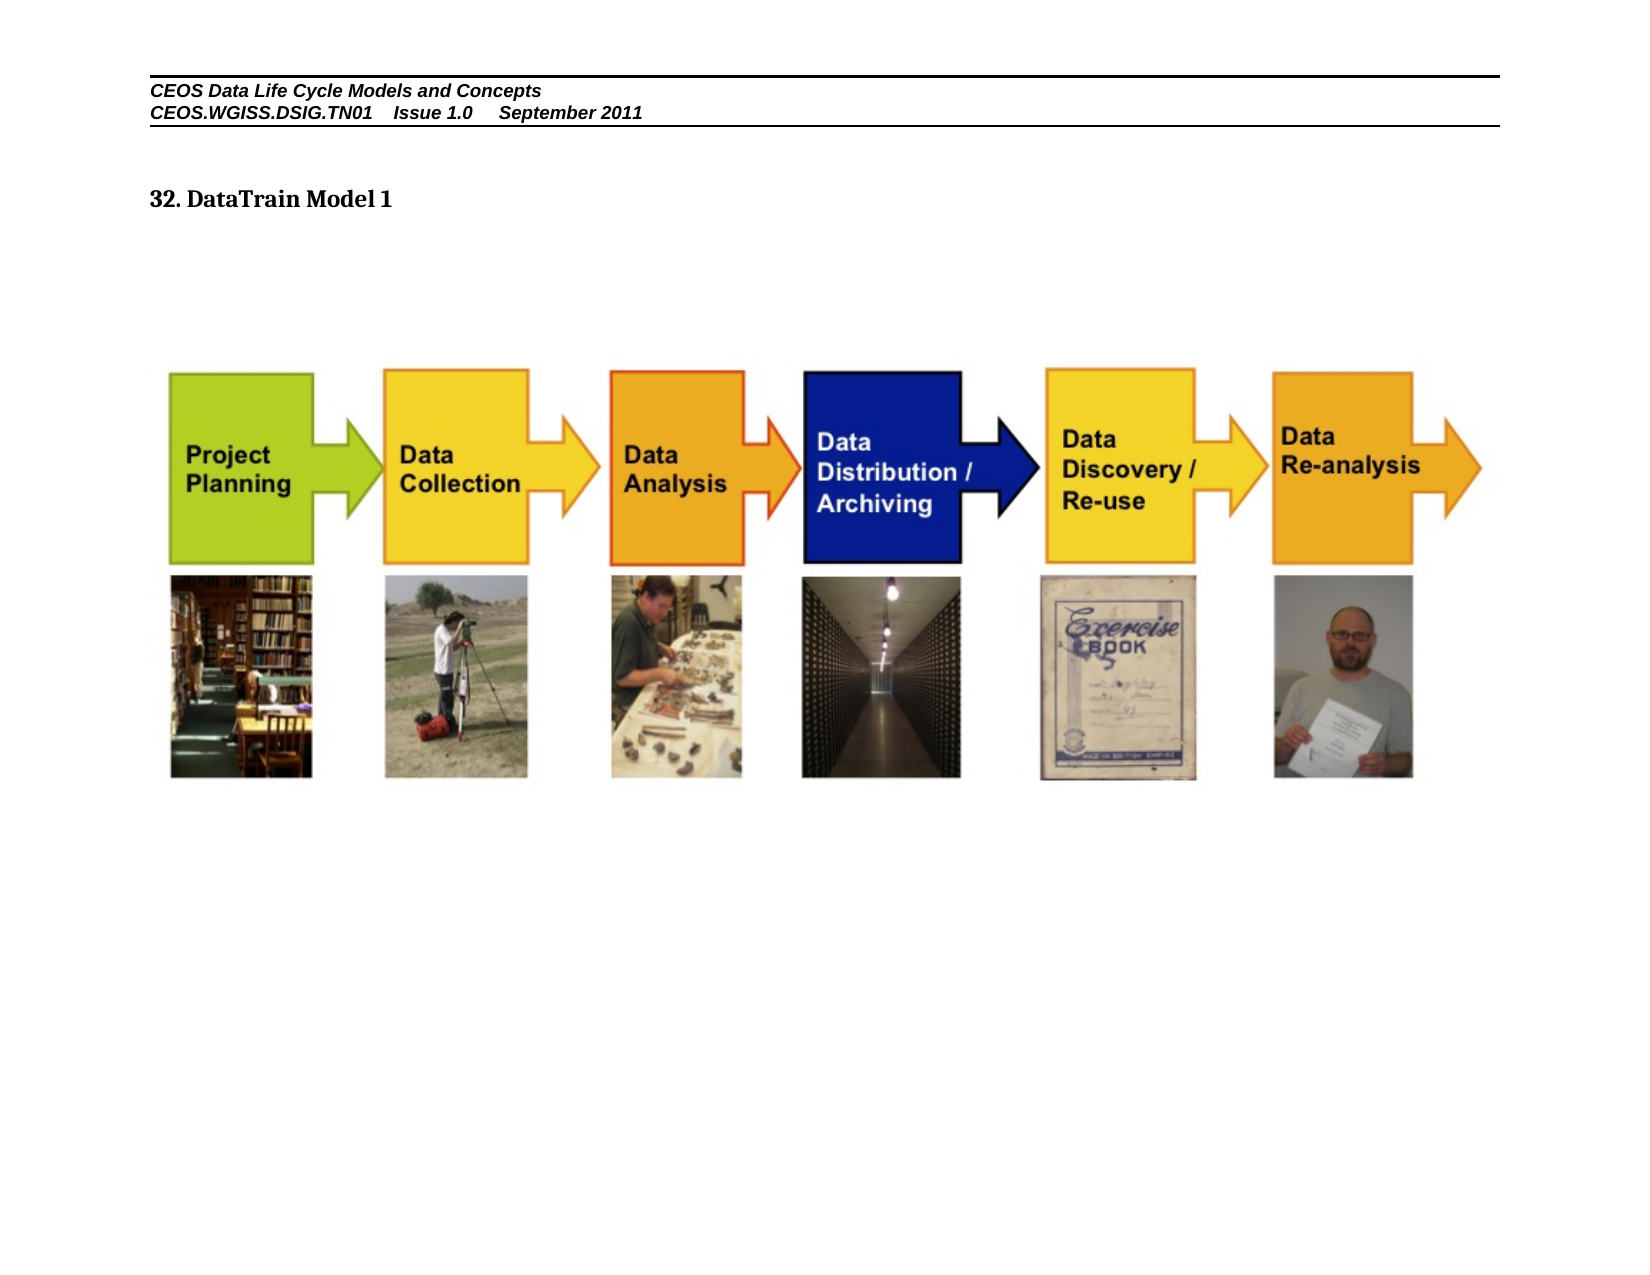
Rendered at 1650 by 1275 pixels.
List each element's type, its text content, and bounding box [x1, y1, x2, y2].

picture [150, 357, 1500, 795]
text 32. DataTrain Model 1 [150, 184, 1500, 213]
